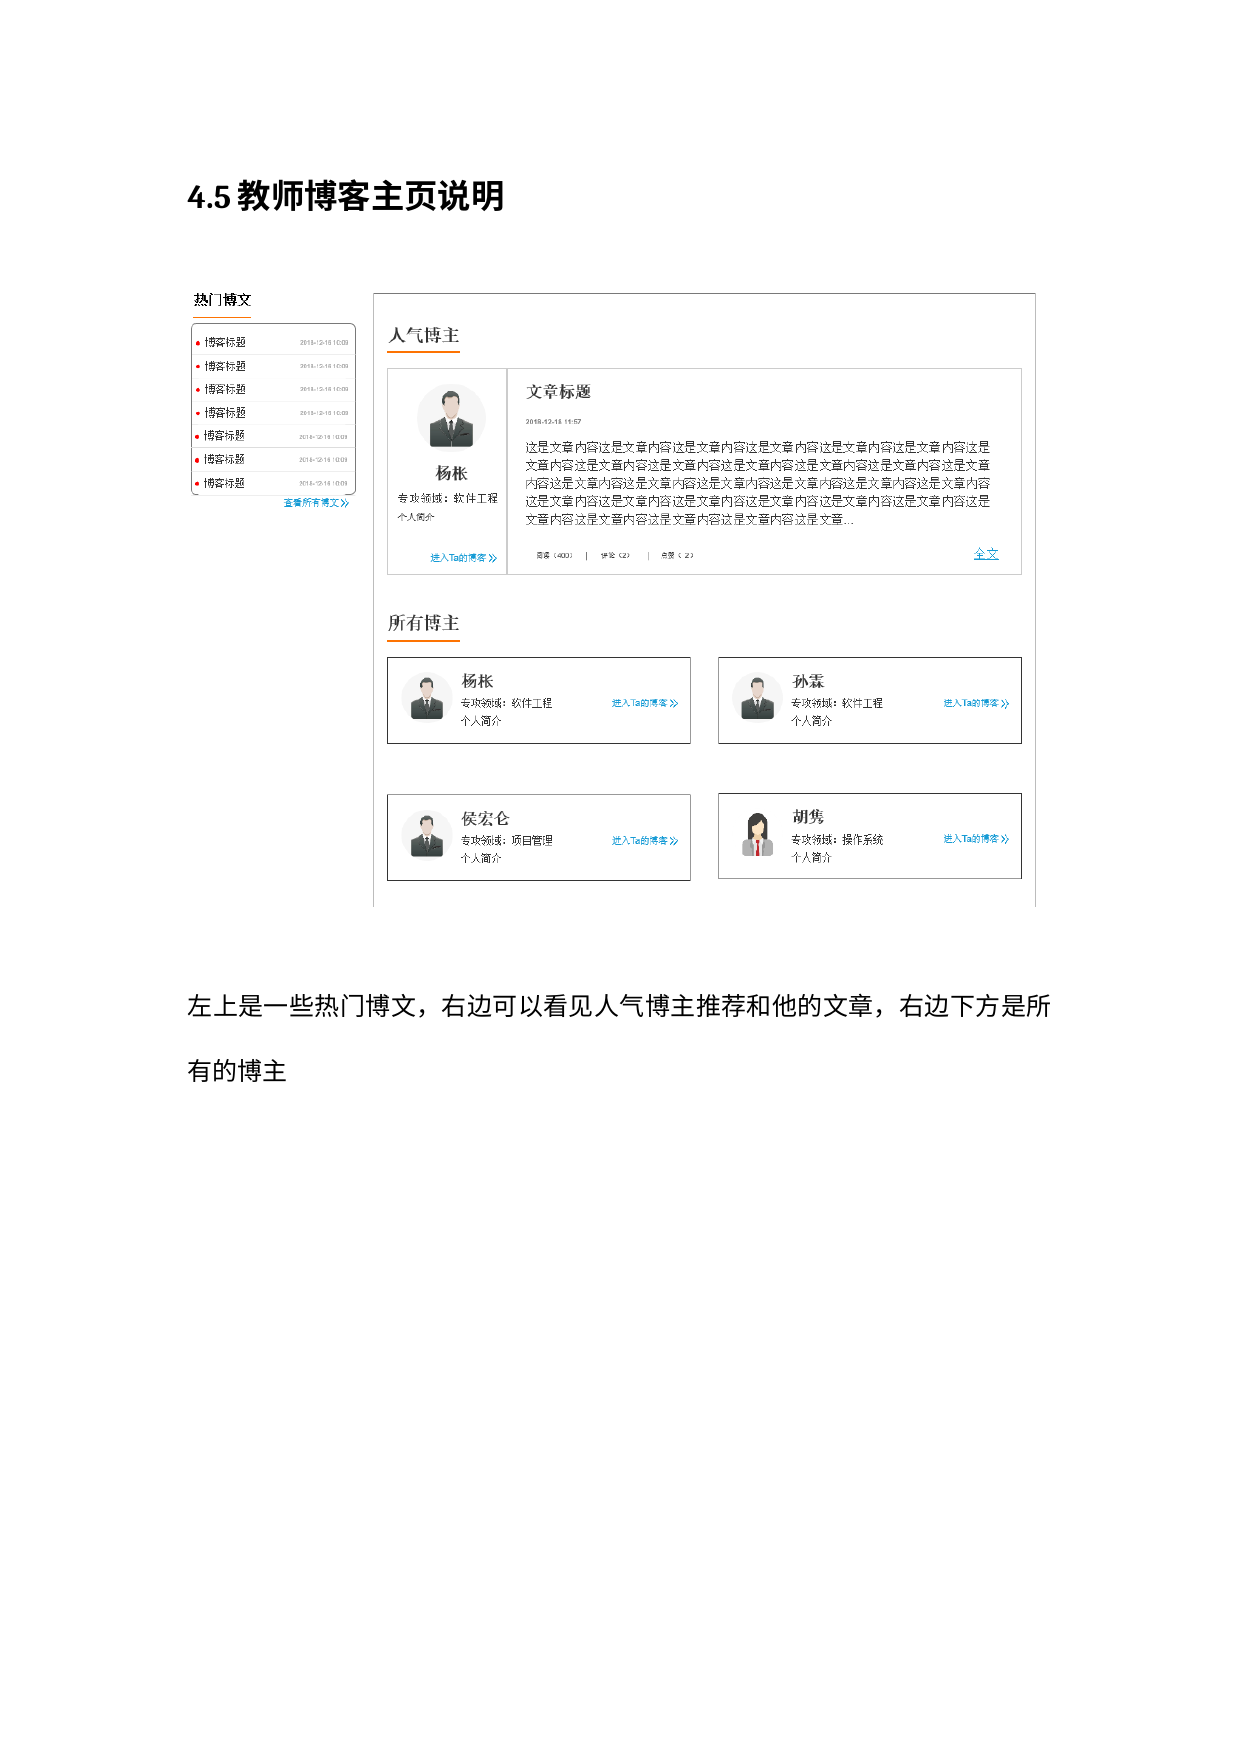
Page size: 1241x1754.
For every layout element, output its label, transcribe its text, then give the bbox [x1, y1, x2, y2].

subtitle 4.5教师博客主页说明 [187, 162, 1053, 227]
text 左上是一些热门博文，右边可以看见人气博主推荐和他的文章，右边下方是所有的博主 [187, 972, 1053, 1102]
picture [187, 289, 1052, 907]
